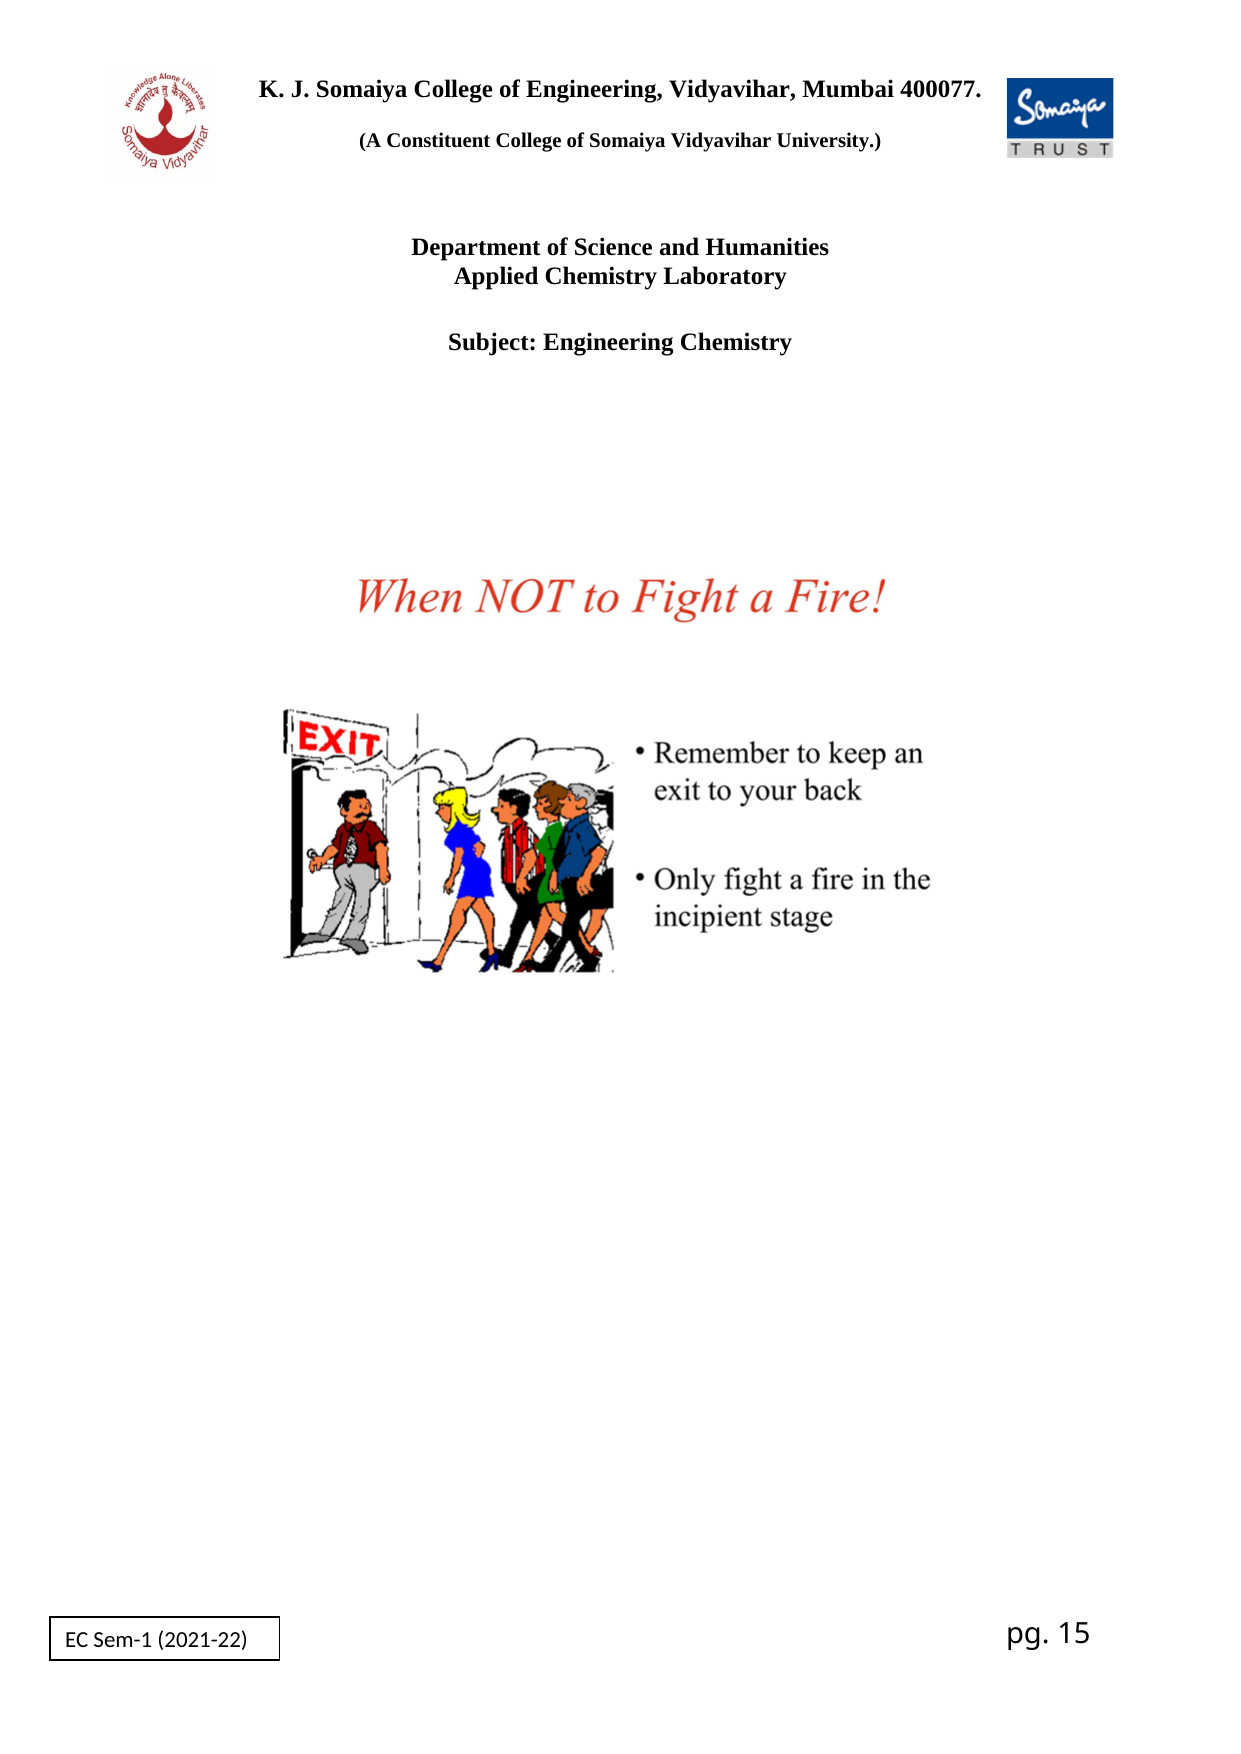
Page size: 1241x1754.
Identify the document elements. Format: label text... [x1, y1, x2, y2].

picture [105, 64, 218, 181]
text Subject: Engineering Chemistry [150, 327, 1090, 356]
text Applied Chemistry Laboratory [150, 261, 1090, 289]
text Department of Science and Humanities [150, 232, 1090, 261]
picture [1006, 78, 1114, 158]
picture [223, 490, 1017, 1085]
